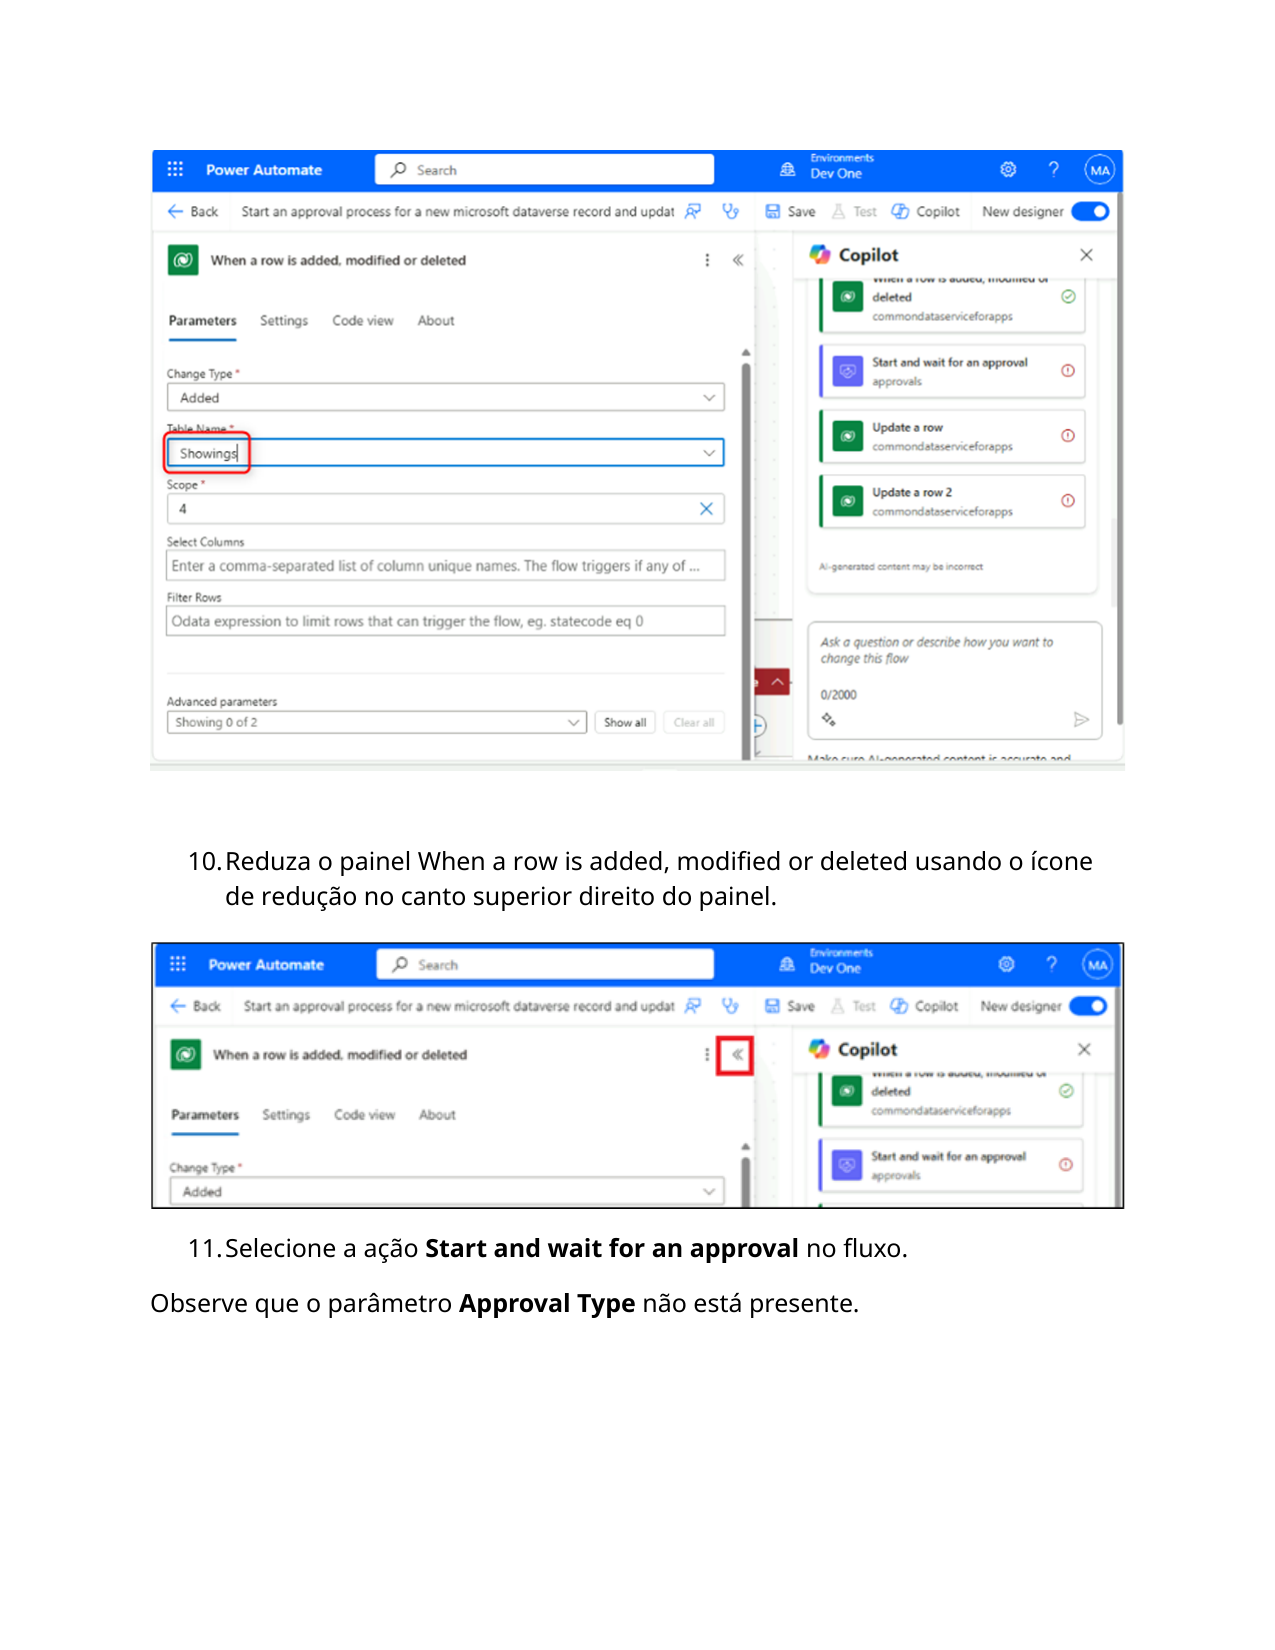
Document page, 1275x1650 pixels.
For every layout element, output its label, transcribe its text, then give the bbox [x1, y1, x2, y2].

picture [150, 150, 1125, 771]
list Selecione a ação Start and wait for an approval no fluxo. [187, 1230, 1125, 1264]
list Reduza o painel When a row is added, modified or deleted usando o ícone de redução no canto superior direito do painel. [187, 844, 1125, 912]
picture [150, 941, 1125, 1209]
text Observe que o parâmetro Approval Type não está presente. [150, 1286, 1125, 1320]
